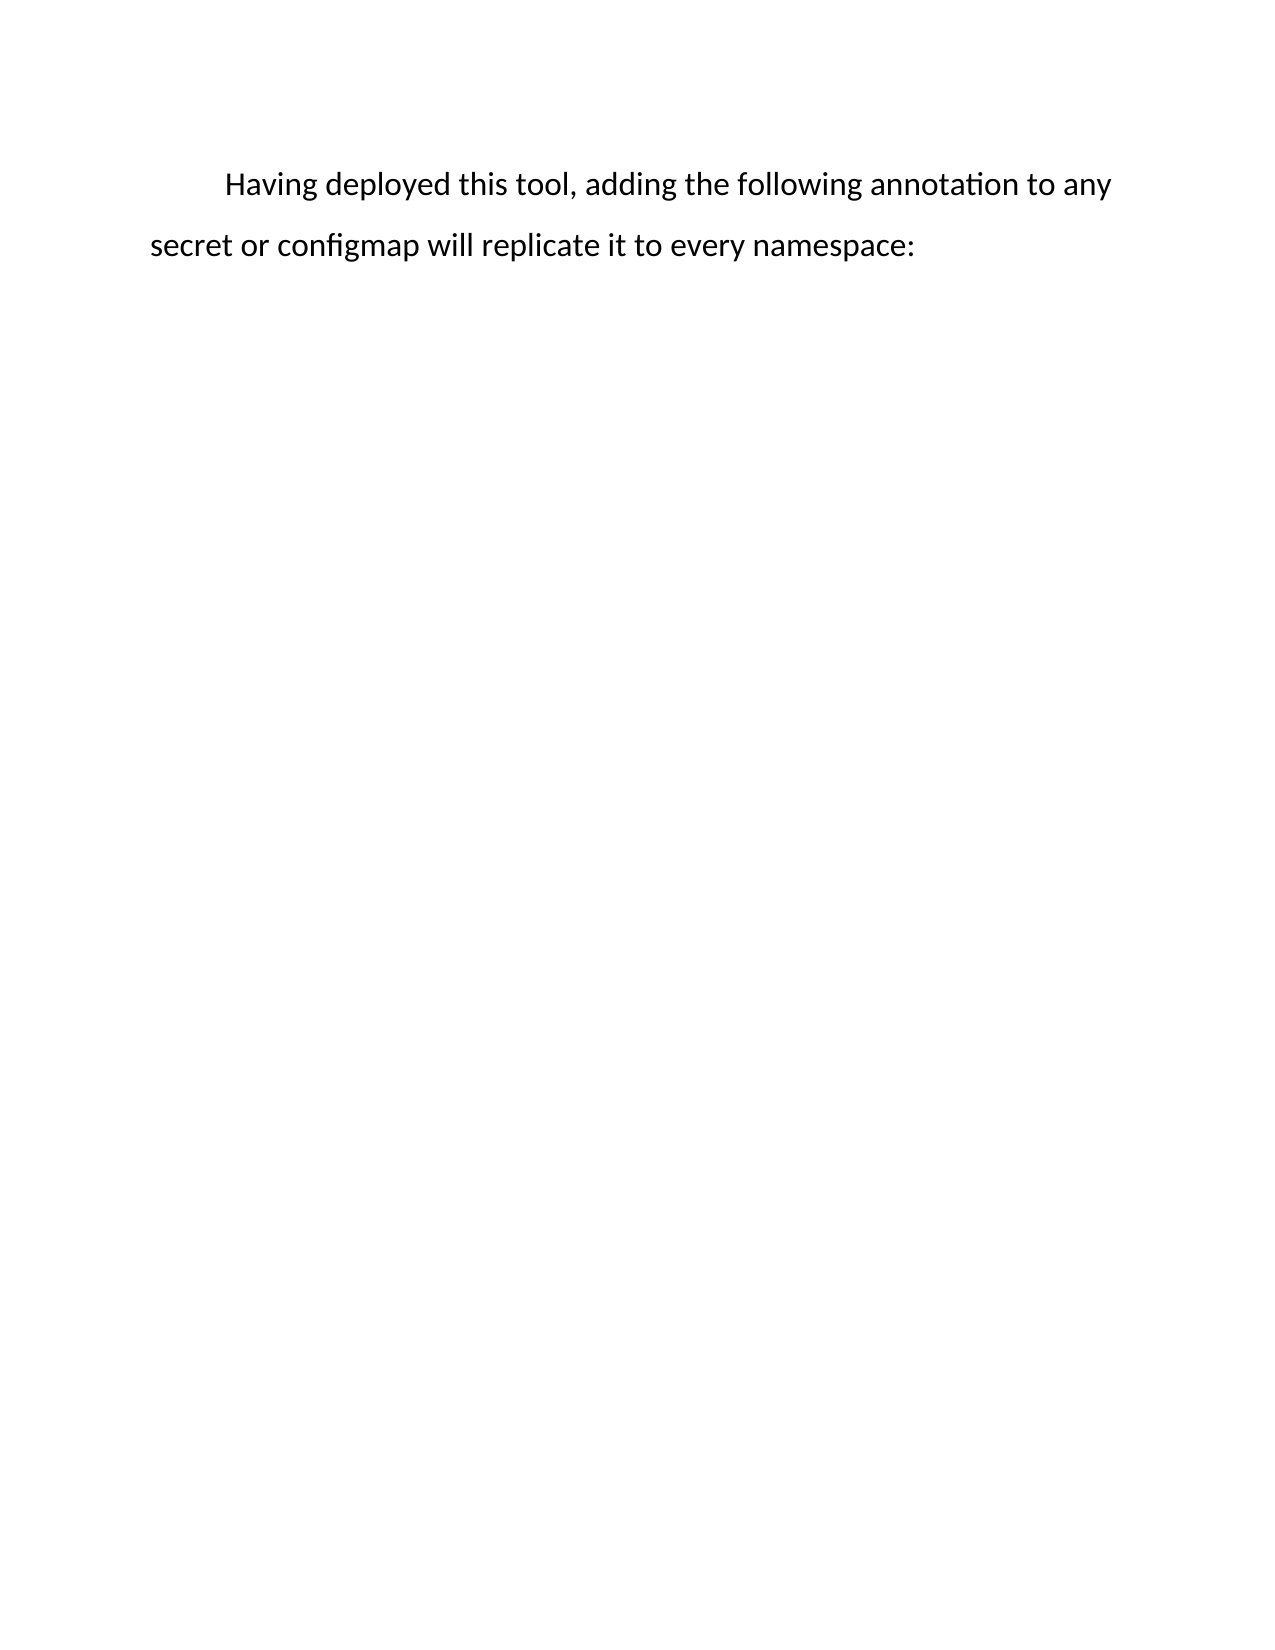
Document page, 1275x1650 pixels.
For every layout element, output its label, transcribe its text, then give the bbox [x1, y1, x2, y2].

text Having deployed this tool, adding the following annotation to any secret or configmap will replicate it to every namespace: [150, 162, 1125, 264]
